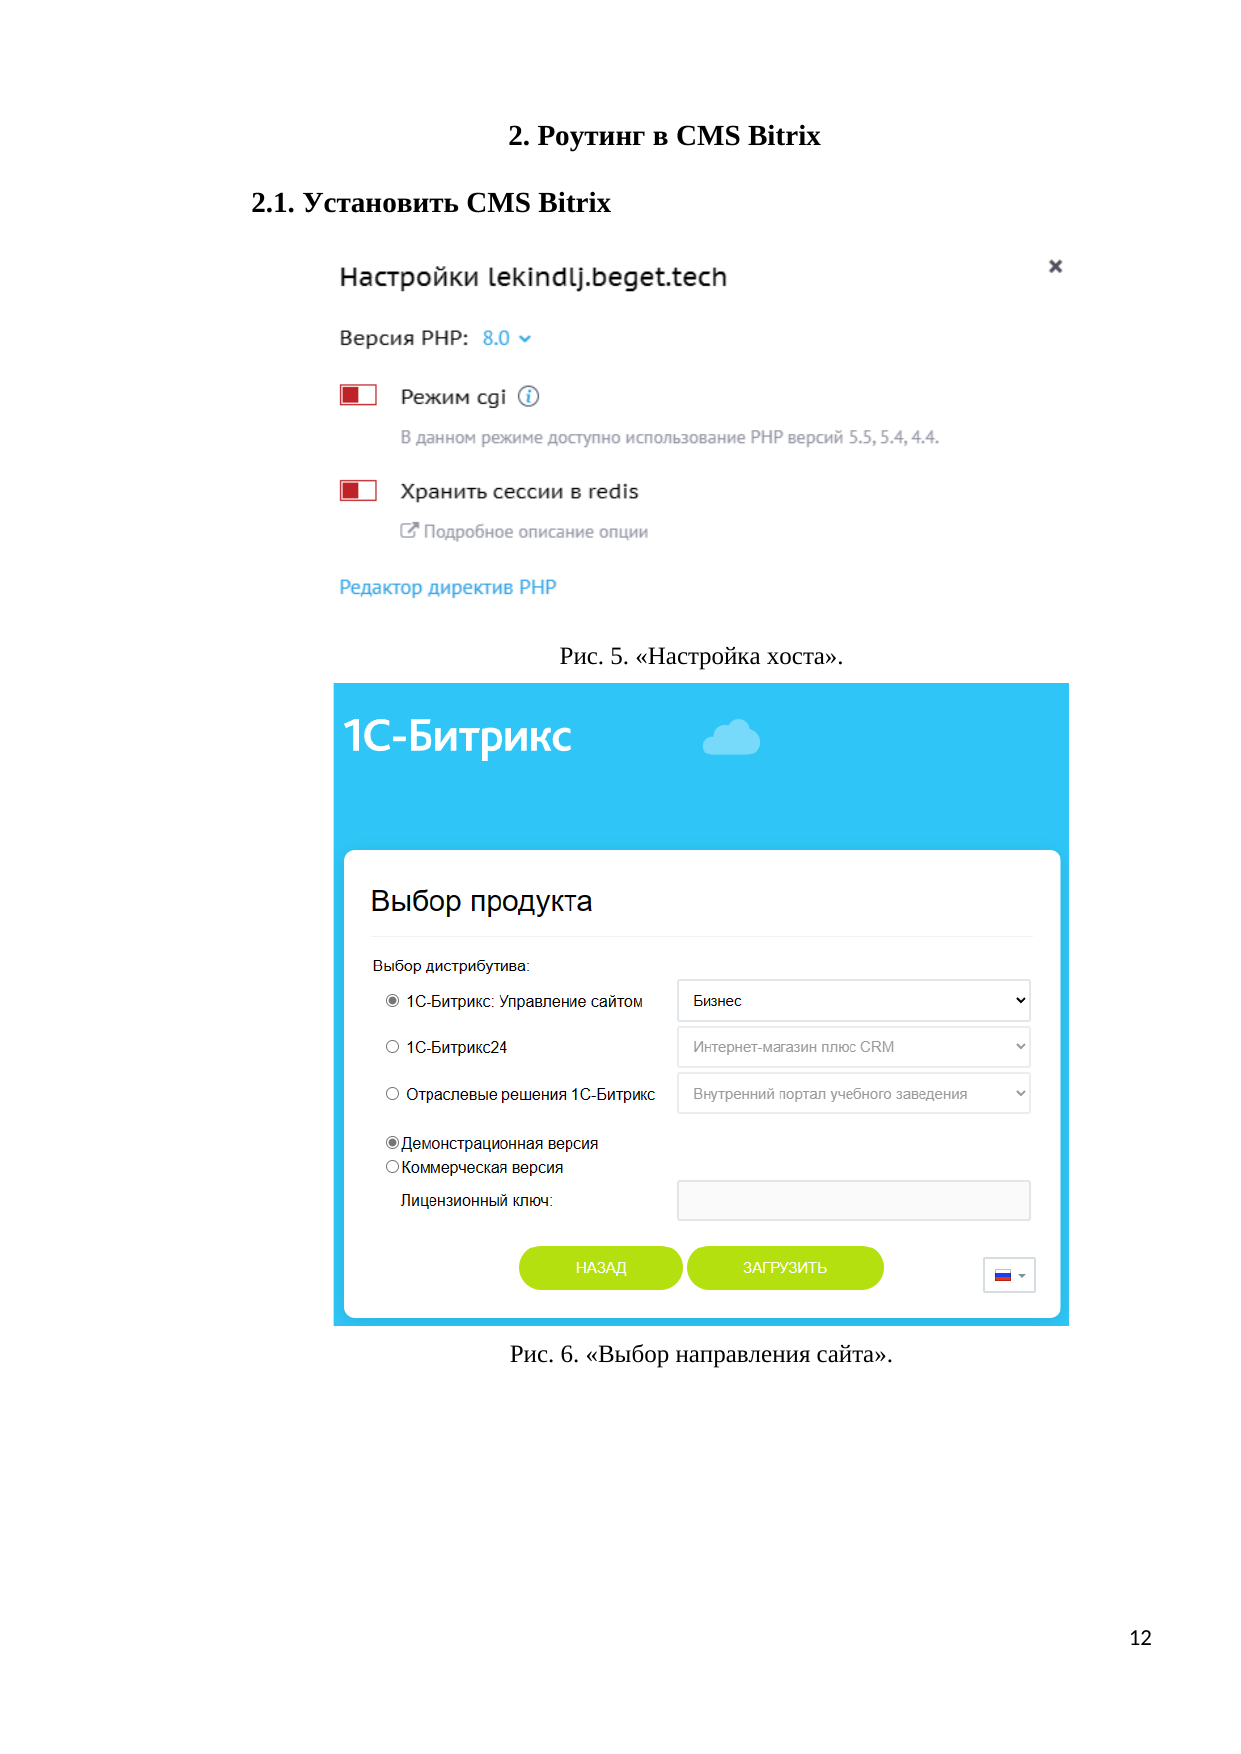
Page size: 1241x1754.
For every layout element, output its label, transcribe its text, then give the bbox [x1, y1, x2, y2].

text Рис. 5. «Настройка хоста». [177, 641, 1152, 669]
picture [310, 235, 1093, 627]
text Рис. 6. «Выбор направления сайта». [177, 1339, 1152, 1368]
picture [333, 683, 1069, 1326]
subtitle 2. Роутинг в CMS Bitrix [177, 118, 1152, 152]
subtitle 2.1. Установить CMS Bitrix [177, 185, 1152, 219]
